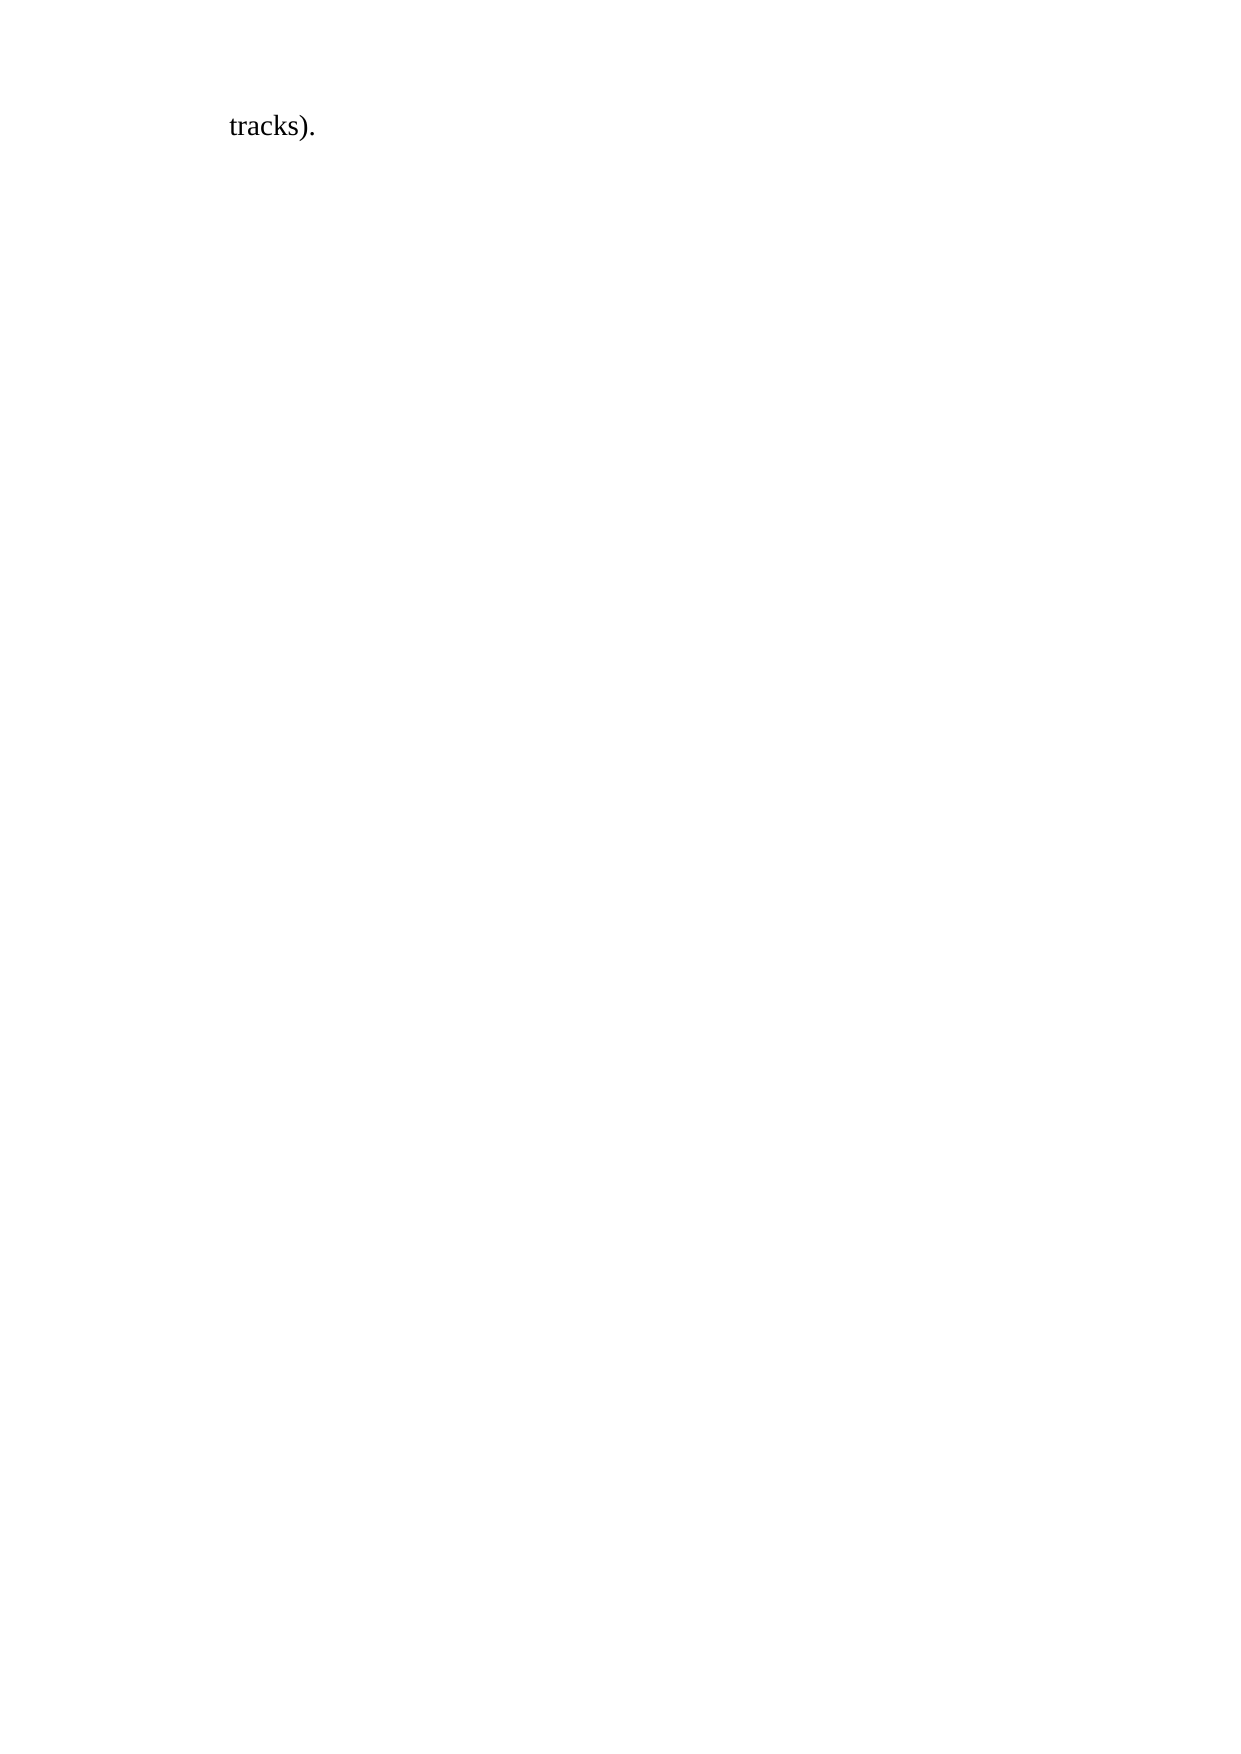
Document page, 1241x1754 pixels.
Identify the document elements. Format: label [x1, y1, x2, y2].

list [229, 108, 1178, 142]
